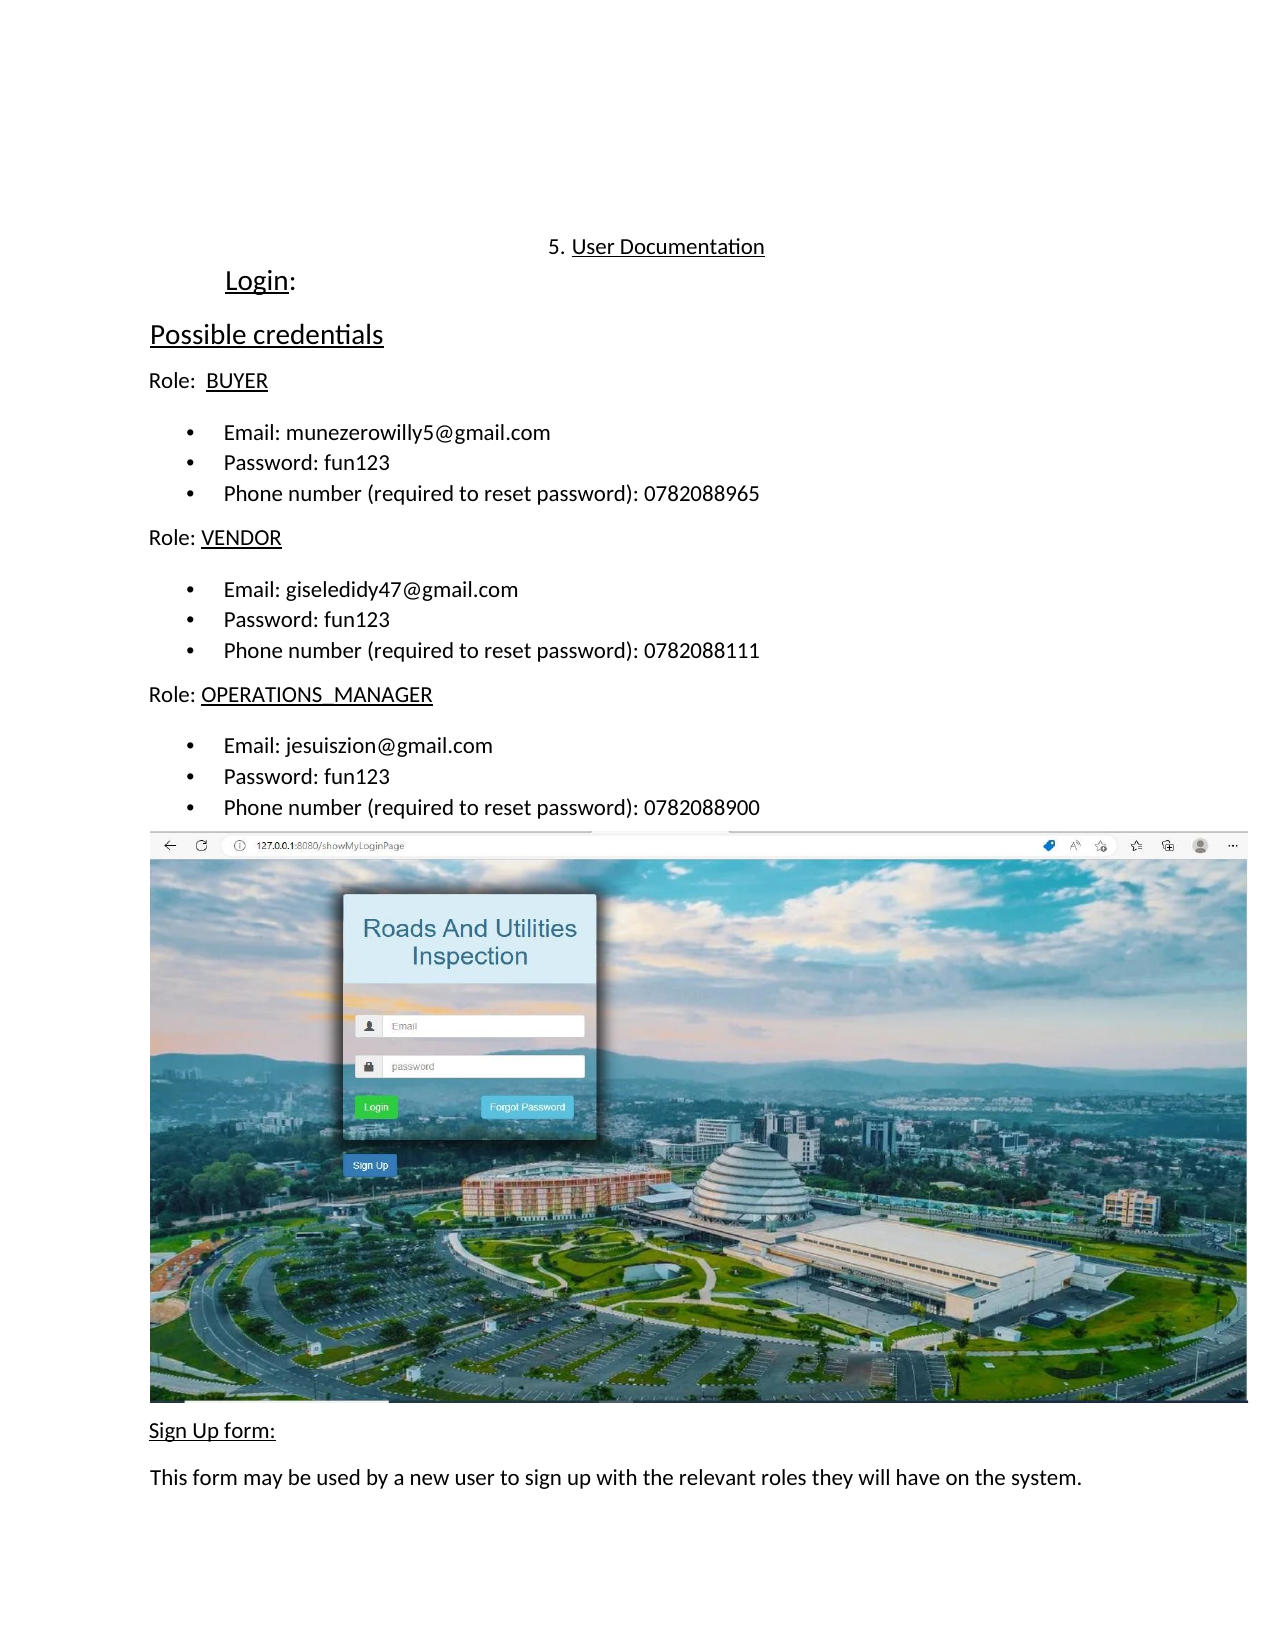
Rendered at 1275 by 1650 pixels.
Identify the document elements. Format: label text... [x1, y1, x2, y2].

list Email: giseledidy47@gmail.com [186, 575, 1125, 603]
text Role: OPERATIONS_MANAGER [148, 680, 1271, 708]
text Role: VENDOR [148, 523, 1271, 551]
list Password: fun123 [186, 762, 1125, 790]
text Sign Up form: [148, 1416, 1271, 1444]
list Phone number (required to reset password): 0782088900 [186, 793, 1125, 821]
list Phone number (required to reset password): 0782088965 [186, 479, 1125, 507]
list Password: fun123 [186, 605, 1125, 633]
text Possible credentials [150, 316, 1271, 352]
text Role: BUYER [148, 366, 1271, 394]
list Email: jesuiszion@gmail.com [186, 732, 1125, 760]
list Password: fun123 [186, 448, 1125, 476]
list Phone number (required to reset password): 0782088111 [186, 636, 1125, 664]
picture [150, 831, 1249, 1403]
list Email: munezerowilly5@gmail.com [186, 418, 1125, 446]
text This form may be used by a new user to sign up with the relevant roles they will have on the system. [150, 1463, 1125, 1491]
text Login: [150, 262, 1108, 298]
text 5. User Documentation [150, 232, 1163, 260]
